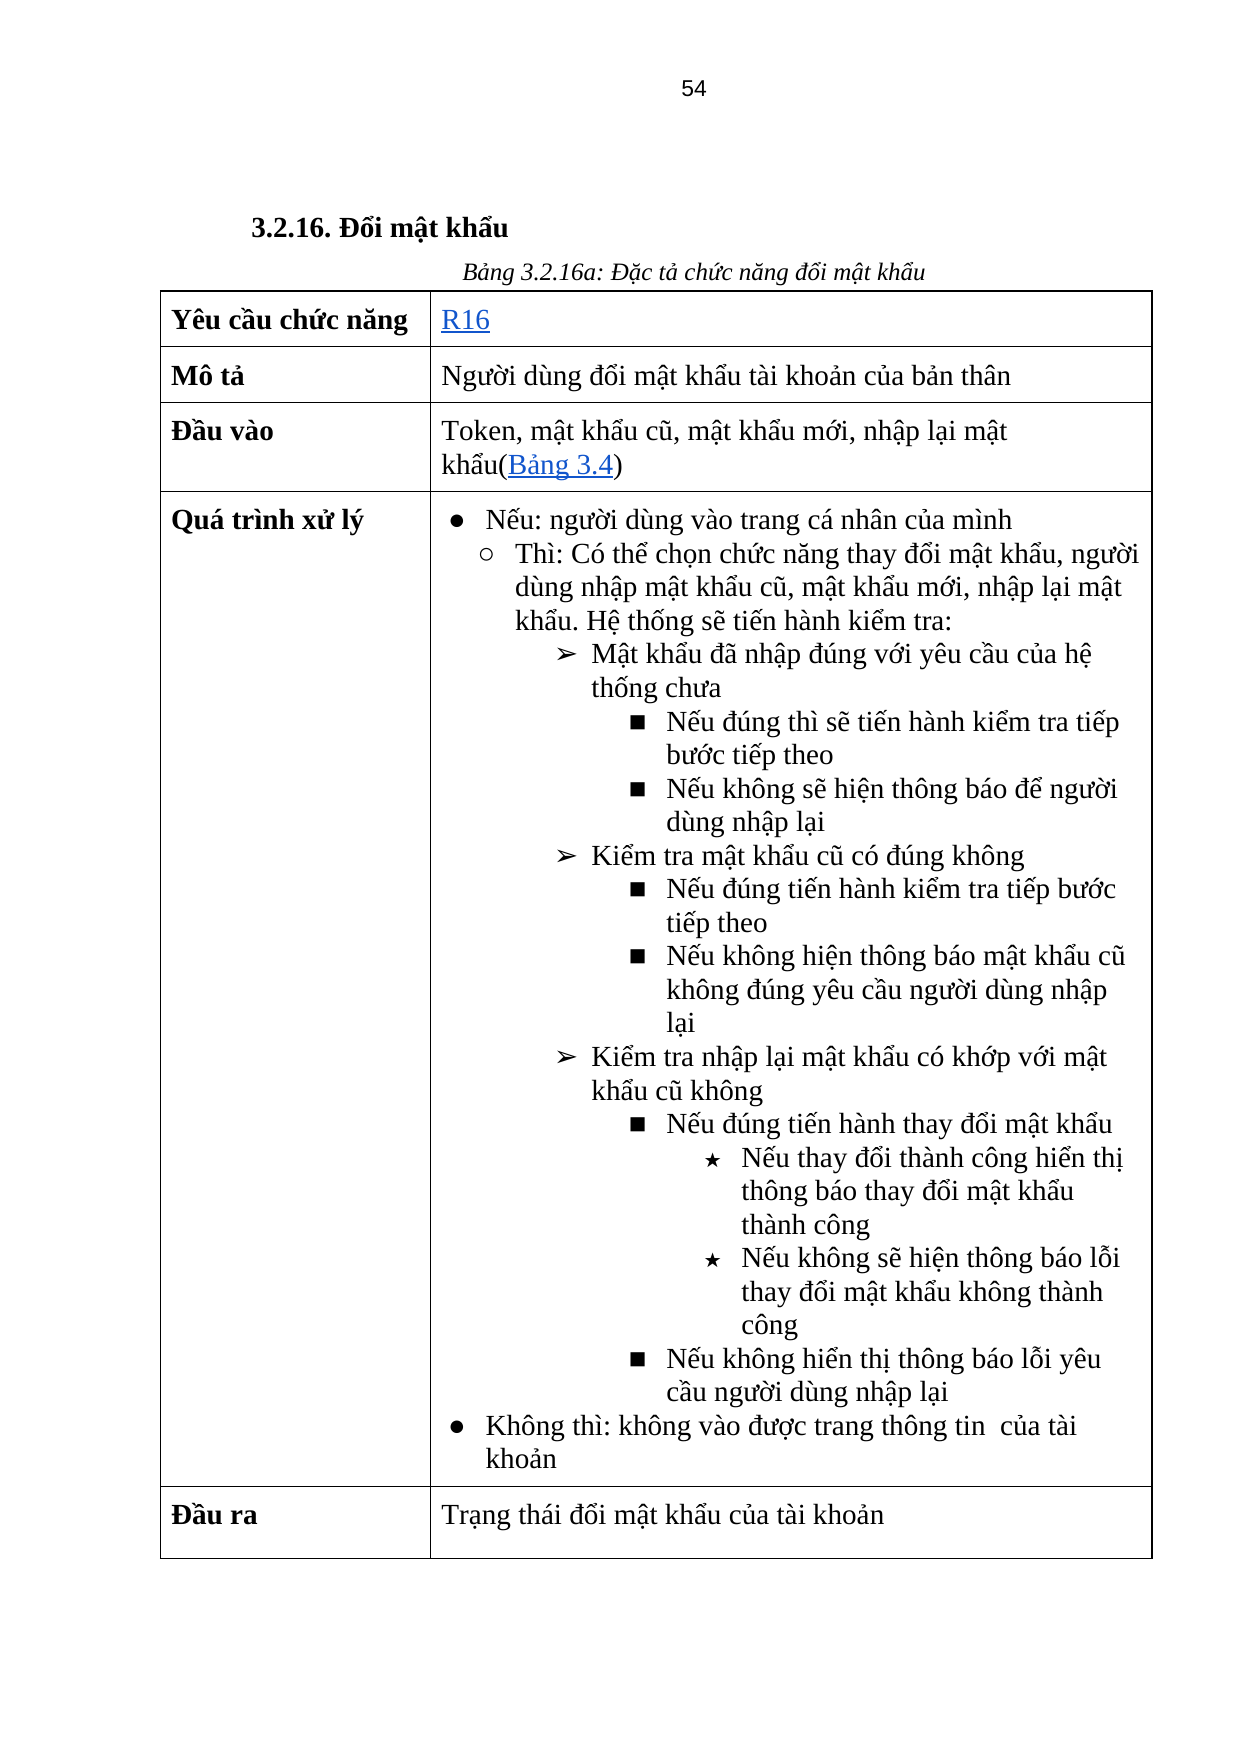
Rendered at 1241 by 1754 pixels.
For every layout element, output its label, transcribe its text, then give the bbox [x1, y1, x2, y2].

subtitle 3.2.16. Đổi mật khẩu [251, 211, 1181, 244]
table_cell Nếu: người dùng vào trang cá nhân của mình Thì: Có thể chọn chức năng thay đổi mật khẩu, người dùng nhập mật khẩu cũ, mật khẩu mới, nhập lại mật khẩu. Hệ thống sẽ tiến hành kiểm tra: Mật khẩu đã nhập đúng với yêu cầu của hệ thống chưa Nếu đúng thì sẽ tiến hành kiểm tra tiếp bước tiếp theo Nếu không sẽ hiện thông báo để người dùng nhập lại Kiểm tra mật khẩu cũ có đúng không Nếu đúng tiến hành kiểm tra tiếp bước tiếp theo Nếu không hiện thông báo mật khẩu cũ không đúng yêu cầu người dùng nhập lại Kiểm tra nhập lại mật khẩu có khớp với mật khẩu cũ không Nếu đúng tiến hành thay đổi mật khẩu Nếu thay đổi thành công hiển thị thông báo thay đổi mật khẩu thành công Nếu không sẽ hiện thông báo lỗi thay đổi mật khẩu không thành công Nếu không hiển thị thông báo lỗi yêu cầu người dùng nhập lại Không thì: không vào được trang thông tin của tài khoản [431, 492, 1151, 1486]
table_cell Quá trình xử lý [161, 492, 430, 1486]
table_header R16 [431, 292, 1151, 346]
text Bảng 3.2.16a: Đặc tả chức năng đổi mật khẩu [207, 257, 1181, 286]
table_header Yêu cầu chức năng [161, 292, 430, 346]
table_cell Người dùng đổi mật khẩu tài khoản của bản thân [431, 347, 1151, 402]
table_cell Trạng thái đổi mật khẩu của tài khoản [431, 1487, 1151, 1557]
table_cell Đầu ra [161, 1487, 430, 1557]
table_cell Token, mật khẩu cũ, mật khẩu mới, nhập lại mật khẩu(Bảng 3.4) [431, 403, 1151, 491]
table_cell Đầu vào [161, 403, 430, 491]
table_cell Mô tả [161, 347, 430, 402]
